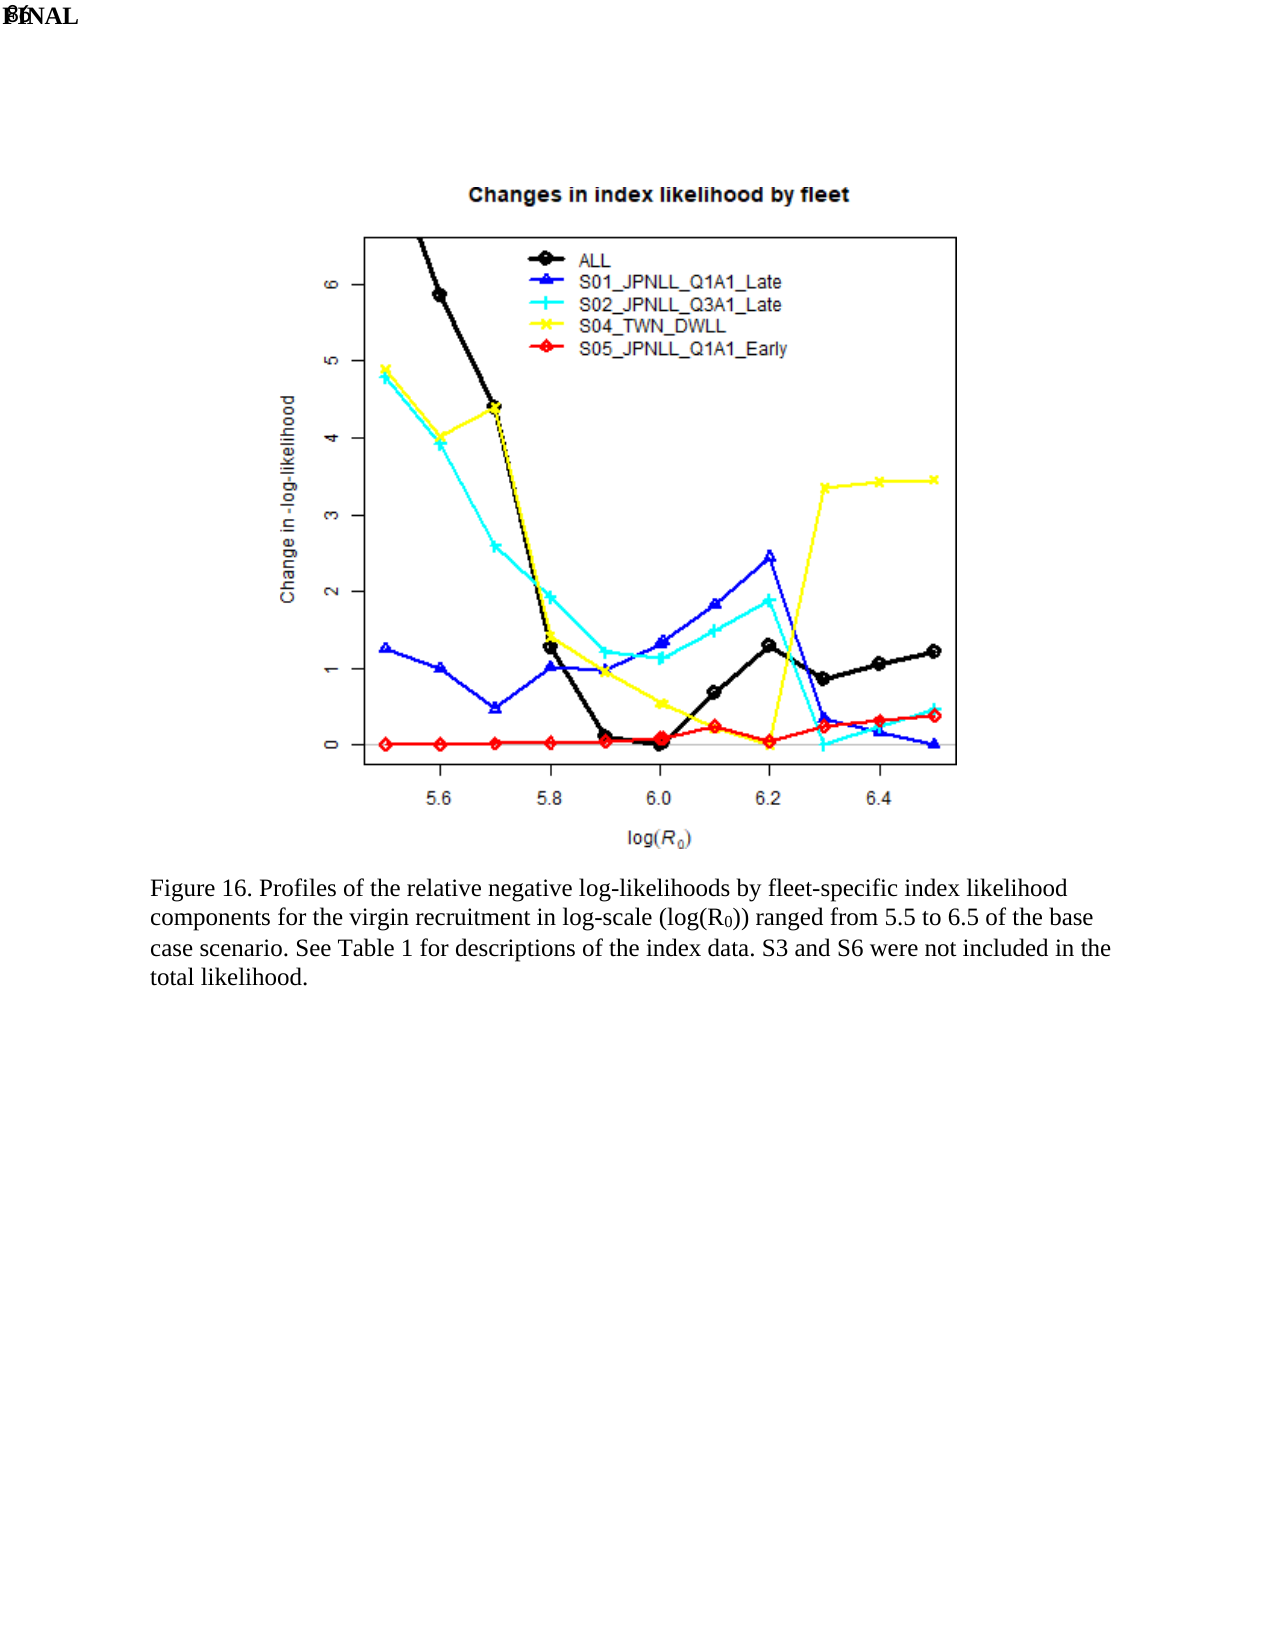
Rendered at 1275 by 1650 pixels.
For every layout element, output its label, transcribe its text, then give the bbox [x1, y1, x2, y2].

text Figure 16. Profiles of the relative negative log-likelihoods by fleet-specific index likelihood components for the virgin recruitment in log-scale (log(R0)) ranged from 5.5 to 6.5 of the base case scenario. See Table 1 for descriptions of the index data. S3 and S6 were not included in the total likelihood. [150, 873, 1113, 990]
picture [279, 187, 957, 849]
